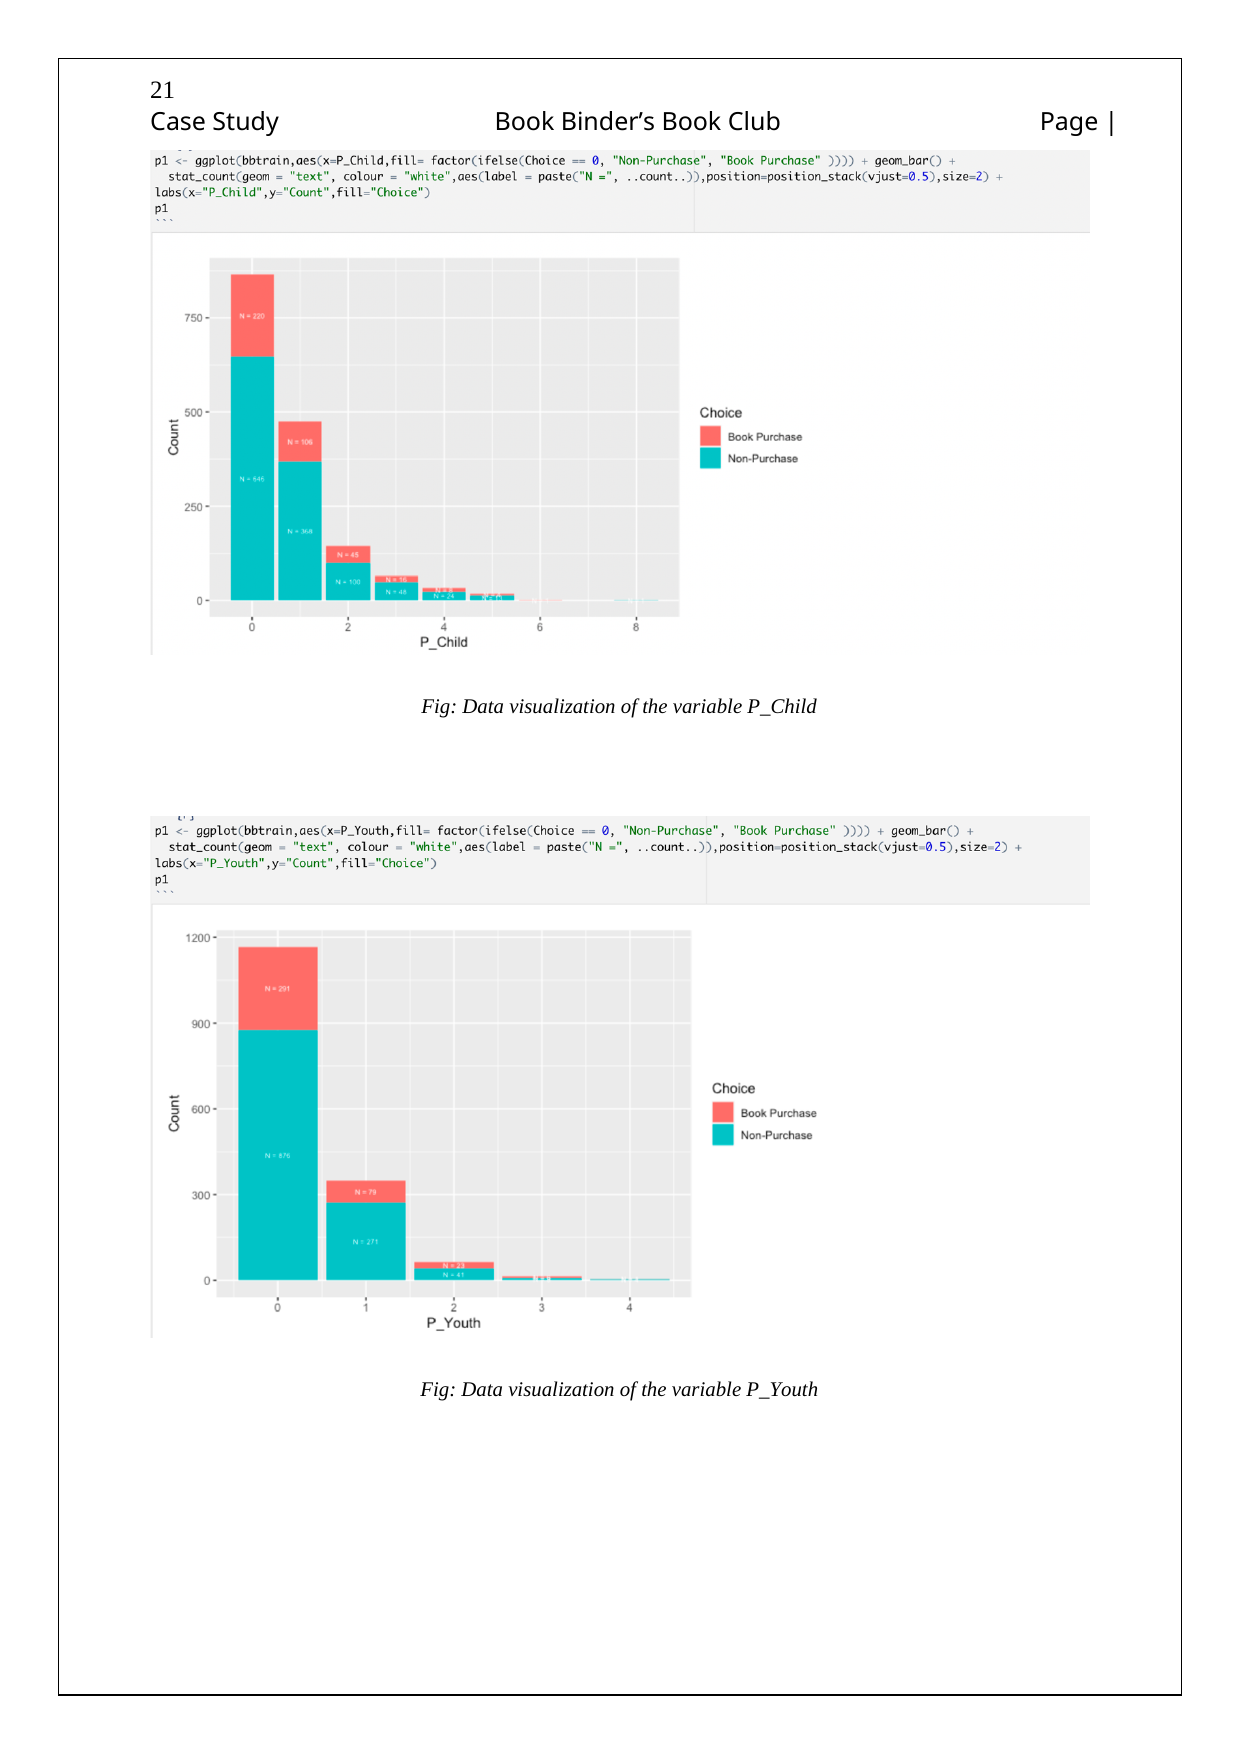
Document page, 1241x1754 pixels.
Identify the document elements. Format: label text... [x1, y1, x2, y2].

picture [150, 150, 1090, 655]
picture [150, 816, 1090, 1338]
text Fig: Data visualization of the variable P_Youth [150, 1377, 1090, 1401]
text Fig: Data visualization of the variable P_Child [150, 694, 1090, 718]
